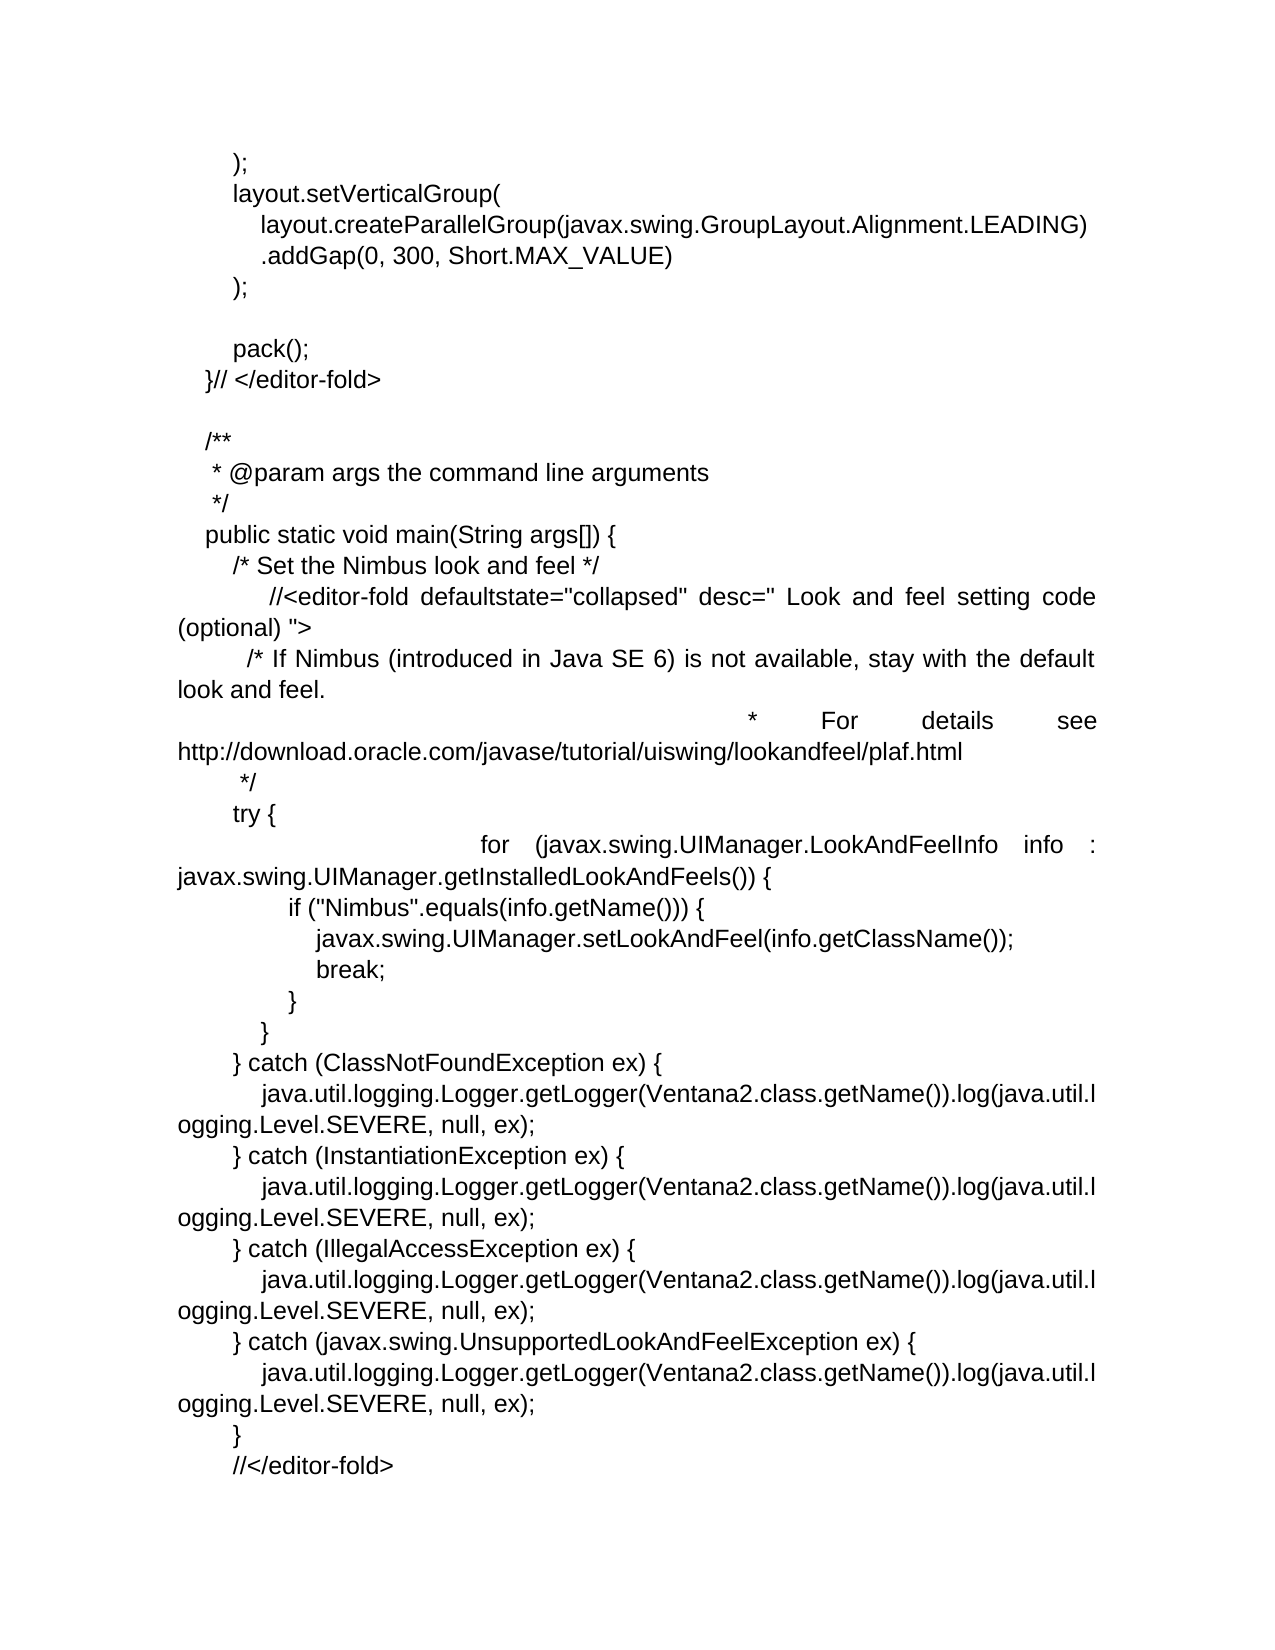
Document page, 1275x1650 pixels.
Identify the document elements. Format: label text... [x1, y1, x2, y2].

text } catch (InstantiationException ex) { [177, 1141, 1098, 1170]
text * For details see http://download.oracle.com/javase/tutorial/uiswing/lookandfeel/plaf.html [177, 706, 1098, 766]
text } [177, 1420, 1098, 1449]
text java.util.logging.Logger.getLogger(Ventana2.class.getName()).log(java.util.logging.Level.SEVERE, null, ex); [177, 1358, 1098, 1418]
text java.util.logging.Logger.getLogger(Ventana2.class.getName()).log(java.util.logging.Level.SEVERE, null, ex); [177, 1172, 1098, 1232]
text //<editor-fold defaultstate="collapsed" desc=" Look and feel setting code (optional) "> [177, 582, 1098, 642]
text if ("Nimbus".equals(info.getName())) { [177, 893, 1098, 921]
text */ [177, 768, 1098, 797]
text ); [177, 148, 1098, 176]
text java.util.logging.Logger.getLogger(Ventana2.class.getName()).log(java.util.logging.Level.SEVERE, null, ex); [177, 1079, 1098, 1139]
text try { [177, 799, 1098, 828]
text } catch (IllegalAccessException ex) { [177, 1234, 1098, 1263]
text */ [177, 489, 1098, 518]
text * @param args the command line arguments [177, 458, 1098, 487]
text } [177, 1017, 1098, 1046]
text pack(); [177, 334, 1098, 363]
text public static void main(String args[]) { [177, 520, 1098, 549]
text java.util.logging.Logger.getLogger(Ventana2.class.getName()).log(java.util.logging.Level.SEVERE, null, ex); [177, 1265, 1098, 1325]
text /* Set the Nimbus look and feel */ [177, 551, 1098, 580]
text } [177, 986, 1098, 1014]
text layout.setVerticalGroup( [177, 179, 1098, 207]
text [177, 210, 1098, 238]
text /* If Nimbus (introduced in Java SE 6) is not available, stay with the default look and feel. [177, 644, 1098, 704]
text //</editor-fold> [177, 1451, 1098, 1480]
text for (javax.swing.UIManager.LookAndFeelInfo info : javax.swing.UIManager.getInstalledLookAndFeels()) { [177, 831, 1098, 890]
text }// </editor-fold> [177, 365, 1098, 394]
text break; [177, 955, 1098, 983]
text /** [177, 427, 1098, 456]
text javax.swing.UIManager.setLookAndFeel(info.getClassName()); [177, 924, 1098, 952]
text ); [177, 272, 1098, 301]
text } catch (ClassNotFoundException ex) { [177, 1048, 1098, 1077]
text .addGap(0, 300, Short.MAX_VALUE) [177, 241, 1098, 269]
text } catch (javax.swing.UnsupportedLookAndFeelException ex) { [177, 1327, 1098, 1356]
